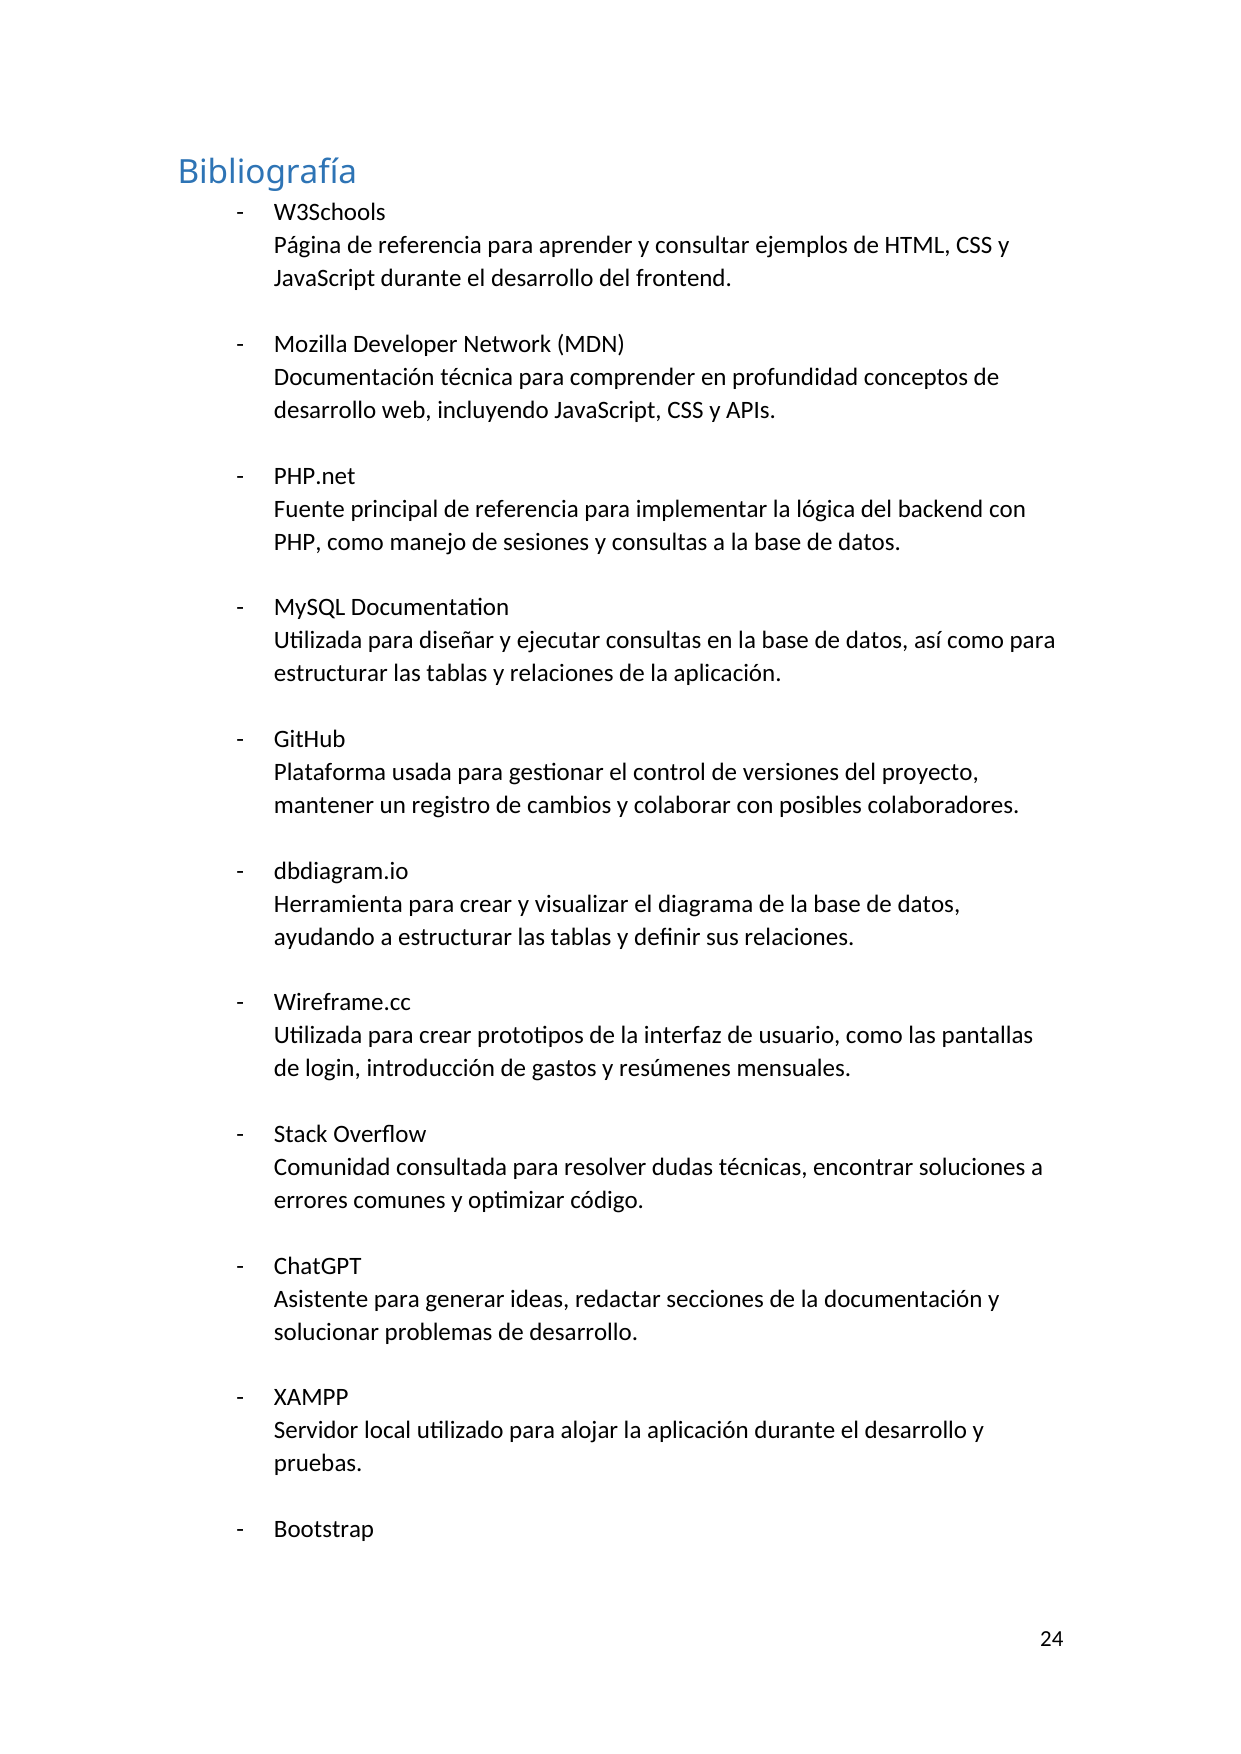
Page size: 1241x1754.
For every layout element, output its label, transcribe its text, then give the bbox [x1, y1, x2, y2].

list PHP.net [236, 460, 1063, 490]
list W3Schools [236, 197, 1063, 227]
list Documentación técnica para comprender en profundidad conceptos de desarrollo web, incluyendo JavaScript, CSS y APIs. [274, 361, 1063, 424]
list GitHub [236, 723, 1063, 754]
list Fuente principal de referencia para implementar la lógica del backend con PHP, como manejo de sesiones y consultas a la base de datos. [274, 493, 1063, 556]
subtitle Bibliografía [177, 148, 1063, 193]
list Plataforma usada para gestionar el control de versiones del proyecto, mantener un registro de cambios y colaborar con posibles colaboradores. [274, 756, 1063, 819]
list Servidor local utilizado para alojar la aplicación durante el desarrollo y pruebas. [274, 1414, 1063, 1478]
list Asistente para generar ideas, redactar secciones de la documentación y solucionar problemas de desarrollo. [274, 1283, 1063, 1346]
list MySQL Documentation [236, 592, 1063, 622]
list dbdiagram.io [236, 855, 1063, 885]
list Herramienta para crear y visualizar el diagrama de la base de datos, ayudando a estructurar las tablas y definir sus relaciones. [274, 888, 1063, 951]
list ChatGPT [236, 1250, 1063, 1280]
list Mozilla Developer Network (MDN) [236, 328, 1063, 359]
list Página de referencia para aprender y consultar ejemplos de HTML, CSS y JavaScript durante el desarrollo del frontend. [274, 229, 1063, 293]
list Bootstrap [236, 1513, 1063, 1544]
list Wireframe.cc [236, 987, 1063, 1017]
list Comunidad consultada para resolver dudas técnicas, encontrar soluciones a errores comunes y optimizar código. [274, 1151, 1063, 1214]
list Utilizada para crear prototipos de la interfaz de usuario, como las pantallas de login, introducción de gastos y resúmenes mensuales. [274, 1019, 1063, 1083]
list XAMPP [236, 1382, 1063, 1412]
list Stack Overflow [236, 1118, 1063, 1149]
list Utilizada para diseñar y ejecutar consultas en la base de datos, así como para estructurar las tablas y relaciones de la aplicación. [274, 624, 1063, 688]
